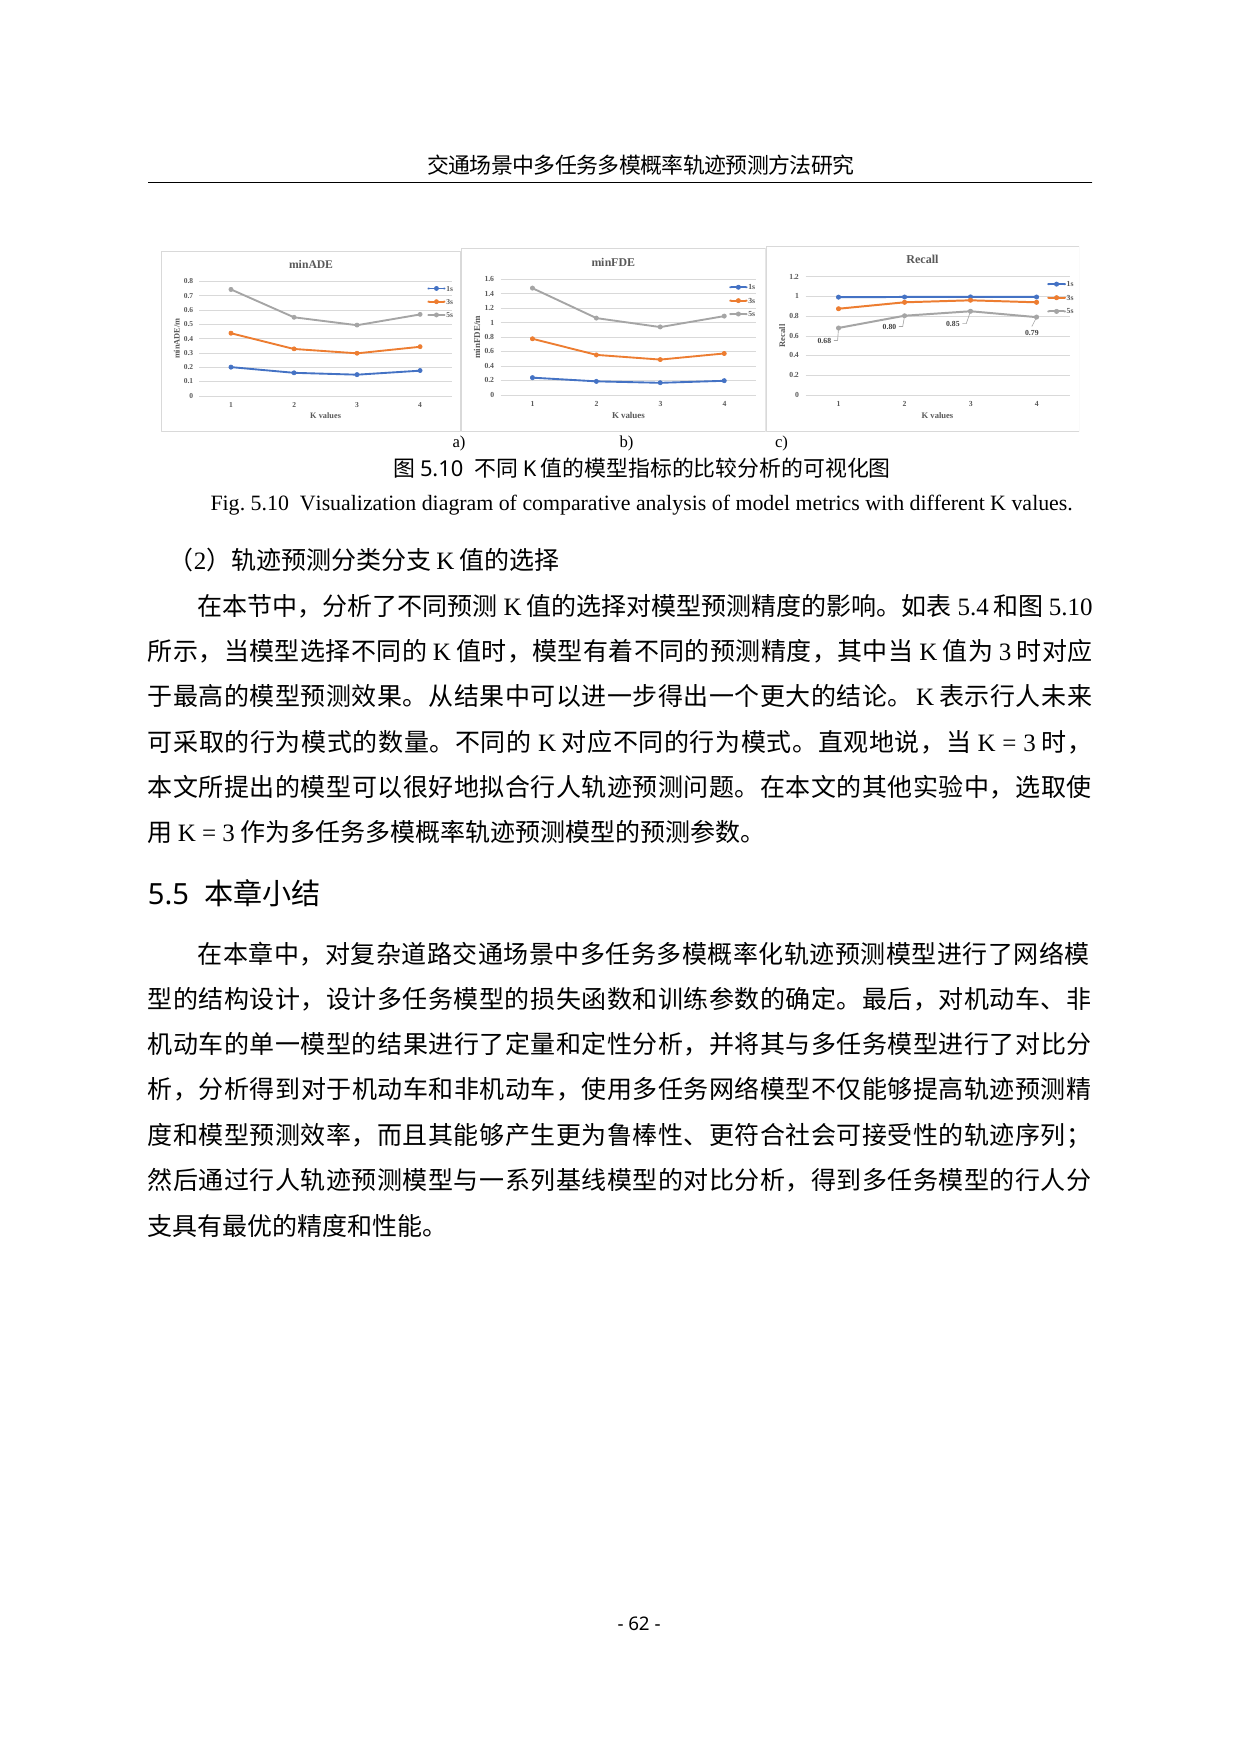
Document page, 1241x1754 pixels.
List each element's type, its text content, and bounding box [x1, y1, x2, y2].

text Fig. 5.10 Visualization diagram of comparative analysis of model metrics with different K values. [148, 490, 1092, 515]
subtitle 5.5 本章小结 [148, 871, 1092, 913]
text （2）轨迹预测分类分支K值的选择 [148, 541, 1092, 577]
text 在本节中，分析了不同预测K值的选择对模型预测精度的影响。如表5.4和图5.10所示，当模型选择不同的K值时，模型有着不同的预测精度，其中当K值为3时对应于最高的模型预测效果。从结果中可以进一步得出一个更大的结论。K表示行人未来可采取的行为模式的数量。不同的K对应不同的行为模式。直观地说，当K = 3时，本文所提出的模型可以很好地拟合行人轨迹预测问题。在本文的其他实验中，选取使用K = 3作为多任务多模概率轨迹预测模型的预测参数。 [148, 586, 1092, 849]
text a) b) c) [148, 431, 1092, 451]
text 在本章中，对复杂道路交通场景中多任务多模概率化轨迹预测模型进行了网络模型的结构设计，设计多任务模型的损失函数和训练参数的确定。最后，对机动车、非机动车的单一模型的结果进行了定量和定性分析，并将其与多任务模型进行了对比分析，分析得到对于机动车和非机动车，使用多任务网络模型不仅能够提高轨迹预测精度和模型预测效率，而且其能够产生更为鲁棒性、更符合社会可接受性的轨迹序列；然后通过行人轨迹预测模型与一系列基线模型的对比分析，得到多任务模型的行人分支具有最优的精度和性能。 [148, 934, 1092, 1242]
text 图5.10 不同K值的模型指标的比较分析的可视化图 [148, 451, 1092, 482]
